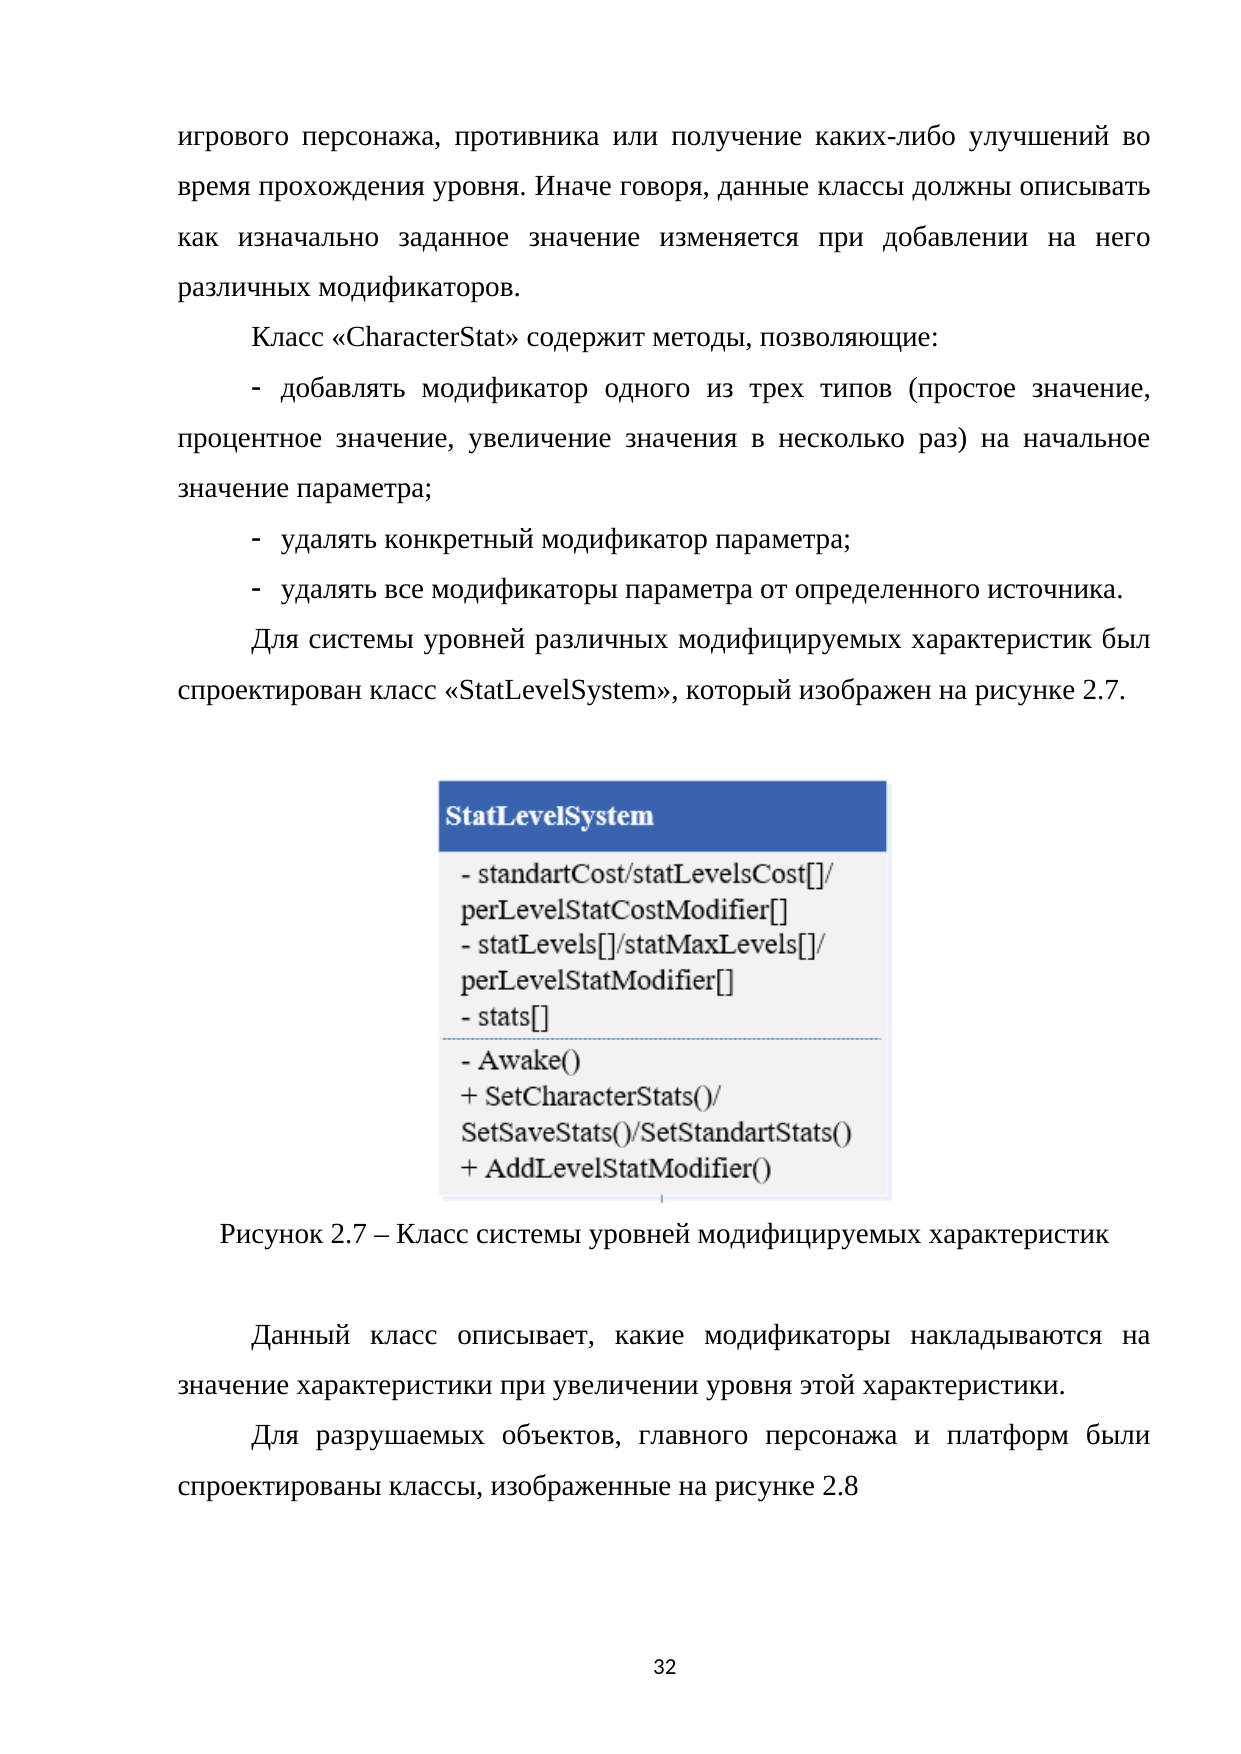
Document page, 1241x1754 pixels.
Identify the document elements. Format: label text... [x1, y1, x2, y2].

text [177, 118, 1152, 303]
list удалять конкретный модификатор параметра; [177, 521, 1152, 554]
text Для разрушаемых объектов, главного персонажа и платформ были спроектированы классы, изображенные на рисунке 2.8 [177, 1417, 1152, 1501]
text Данный класс описывает, какие модификаторы накладываются на значение характеристики при увеличении уровня этой характеристики. [177, 1317, 1152, 1401]
text Класс «CharacterStat» содержит методы, позволяющие: [177, 319, 1152, 353]
list добавлять модификатор одного из трех типов (простое значение, процентное значение, увеличение значения в несколько раз) на начальное значение параметра; [177, 370, 1152, 504]
picture [430, 772, 899, 1203]
text Рисунок 2.7 – Класс системы уровней модифицируемых характеристик [177, 1216, 1152, 1250]
list удалять все модификаторы параметра от определенного источника. [177, 571, 1152, 605]
text Для системы уровней различных модифицируемых характеристик был спроектирован класс «StatLevelSystem», который изображен на рисунке 2.7. [177, 622, 1152, 705]
